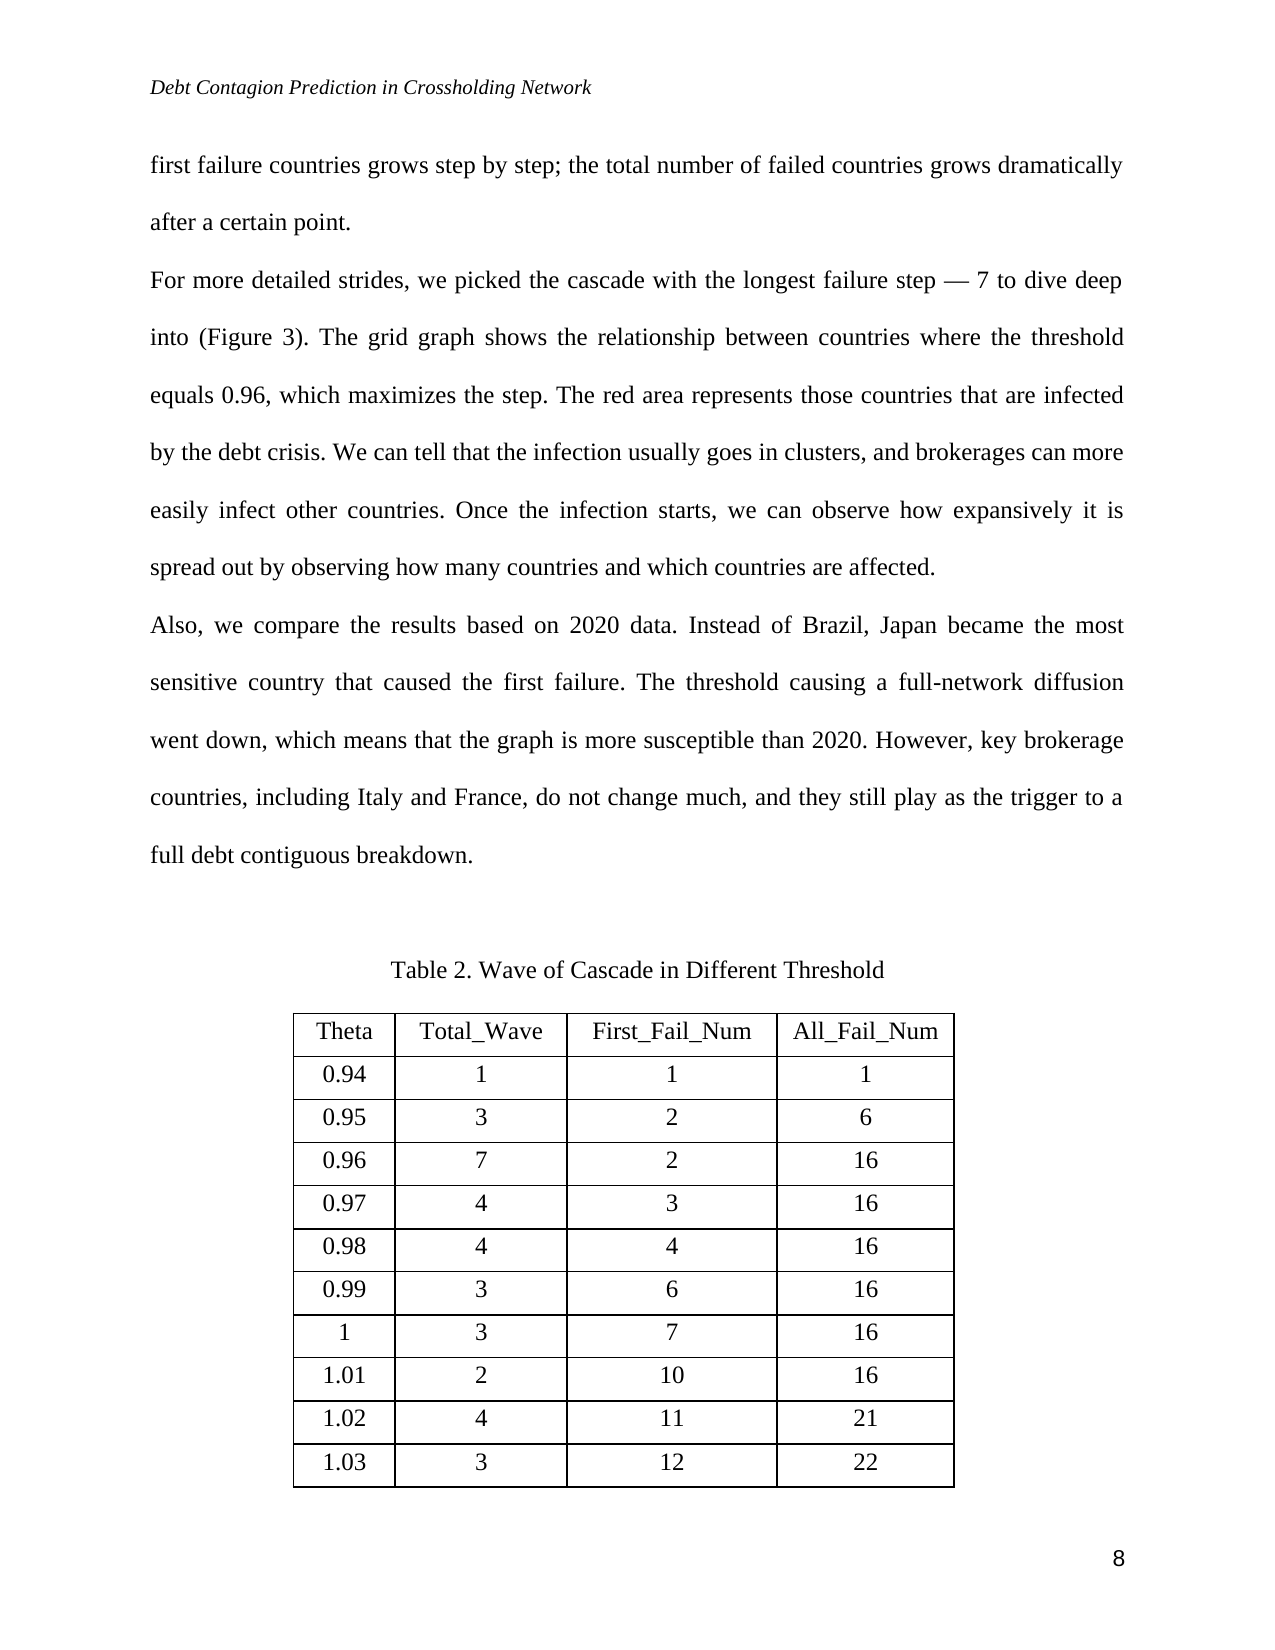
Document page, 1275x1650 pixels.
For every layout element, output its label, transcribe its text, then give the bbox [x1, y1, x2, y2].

table_cell 21 [778, 1402, 953, 1443]
table_cell 3 [396, 1100, 566, 1142]
text Also, we compare the results based on 2020 data. Instead of Brazil, Japan became the most sensitive country that caused the first failure. The threshold causing a full-network diffusion went down, which means that the graph is more susceptible than 2020. However, key brokerage countries, including Italy and France, do not change much, and they still play as the trigger to a full debt contiguous breakdown. [150, 610, 1125, 869]
table_cell 10 [568, 1358, 776, 1400]
table_cell 1.03 [294, 1445, 394, 1486]
table_cell 1.01 [294, 1358, 394, 1400]
table_cell 1 [294, 1316, 394, 1357]
table_cell 6 [568, 1272, 776, 1314]
table_cell 2 [568, 1143, 776, 1184]
table_cell 0.97 [294, 1186, 394, 1228]
table_cell 7 [568, 1316, 776, 1357]
table_cell 16 [778, 1143, 953, 1184]
table_cell 4 [396, 1186, 566, 1228]
table_cell 3 [568, 1186, 776, 1228]
table_cell 0.94 [294, 1057, 394, 1098]
table_cell 6 [778, 1100, 953, 1142]
table_cell 4 [568, 1230, 776, 1271]
table_cell 4 [396, 1402, 566, 1443]
table_cell 16 [778, 1358, 953, 1400]
table_cell 16 [778, 1186, 953, 1228]
table_cell 0.96 [294, 1143, 394, 1184]
table_cell 11 [568, 1402, 776, 1443]
table_cell 1.02 [294, 1402, 394, 1443]
table_cell 1 [778, 1057, 953, 1098]
text For more detailed strides, we picked the cascade with the longest failure step — 7 to dive deep into (Figure 3). The grid graph shows the relationship between countries where the threshold equals 0.96, which maximizes the step. The red area represents those countries that are infected by the debt crisis. We can tell that the infection usually goes in clusters, and brokerages can more easily infect other countries. Once the infection starts, we can observe how expansively it is spread out by observing how many countries and which countries are affected. [150, 265, 1125, 581]
table_cell 22 [778, 1445, 953, 1486]
table_cell 16 [778, 1272, 953, 1314]
table_cell 0.98 [294, 1230, 394, 1271]
table_cell 16 [778, 1230, 953, 1271]
table_cell 12 [568, 1445, 776, 1486]
table_cell 0.99 [294, 1272, 394, 1314]
table_header First_Fail_Num [568, 1014, 776, 1056]
table_cell 16 [778, 1316, 953, 1357]
table_cell 0.95 [294, 1100, 394, 1142]
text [150, 150, 1125, 236]
table_cell 1 [396, 1057, 566, 1098]
table_cell 7 [396, 1143, 566, 1184]
table_cell 3 [396, 1445, 566, 1486]
table_cell 2 [396, 1358, 566, 1400]
table_cell 3 [396, 1316, 566, 1357]
table_cell 1 [568, 1057, 776, 1098]
text Table 2. Wave of Cascade in Different Threshold [150, 955, 1125, 984]
table_header Total_Wave [396, 1014, 566, 1056]
table_cell 2 [568, 1100, 776, 1142]
table_cell 4 [396, 1230, 566, 1271]
table_cell 3 [396, 1272, 566, 1314]
table_header All_Fail_Num [778, 1014, 953, 1056]
table_header Theta [294, 1014, 394, 1056]
